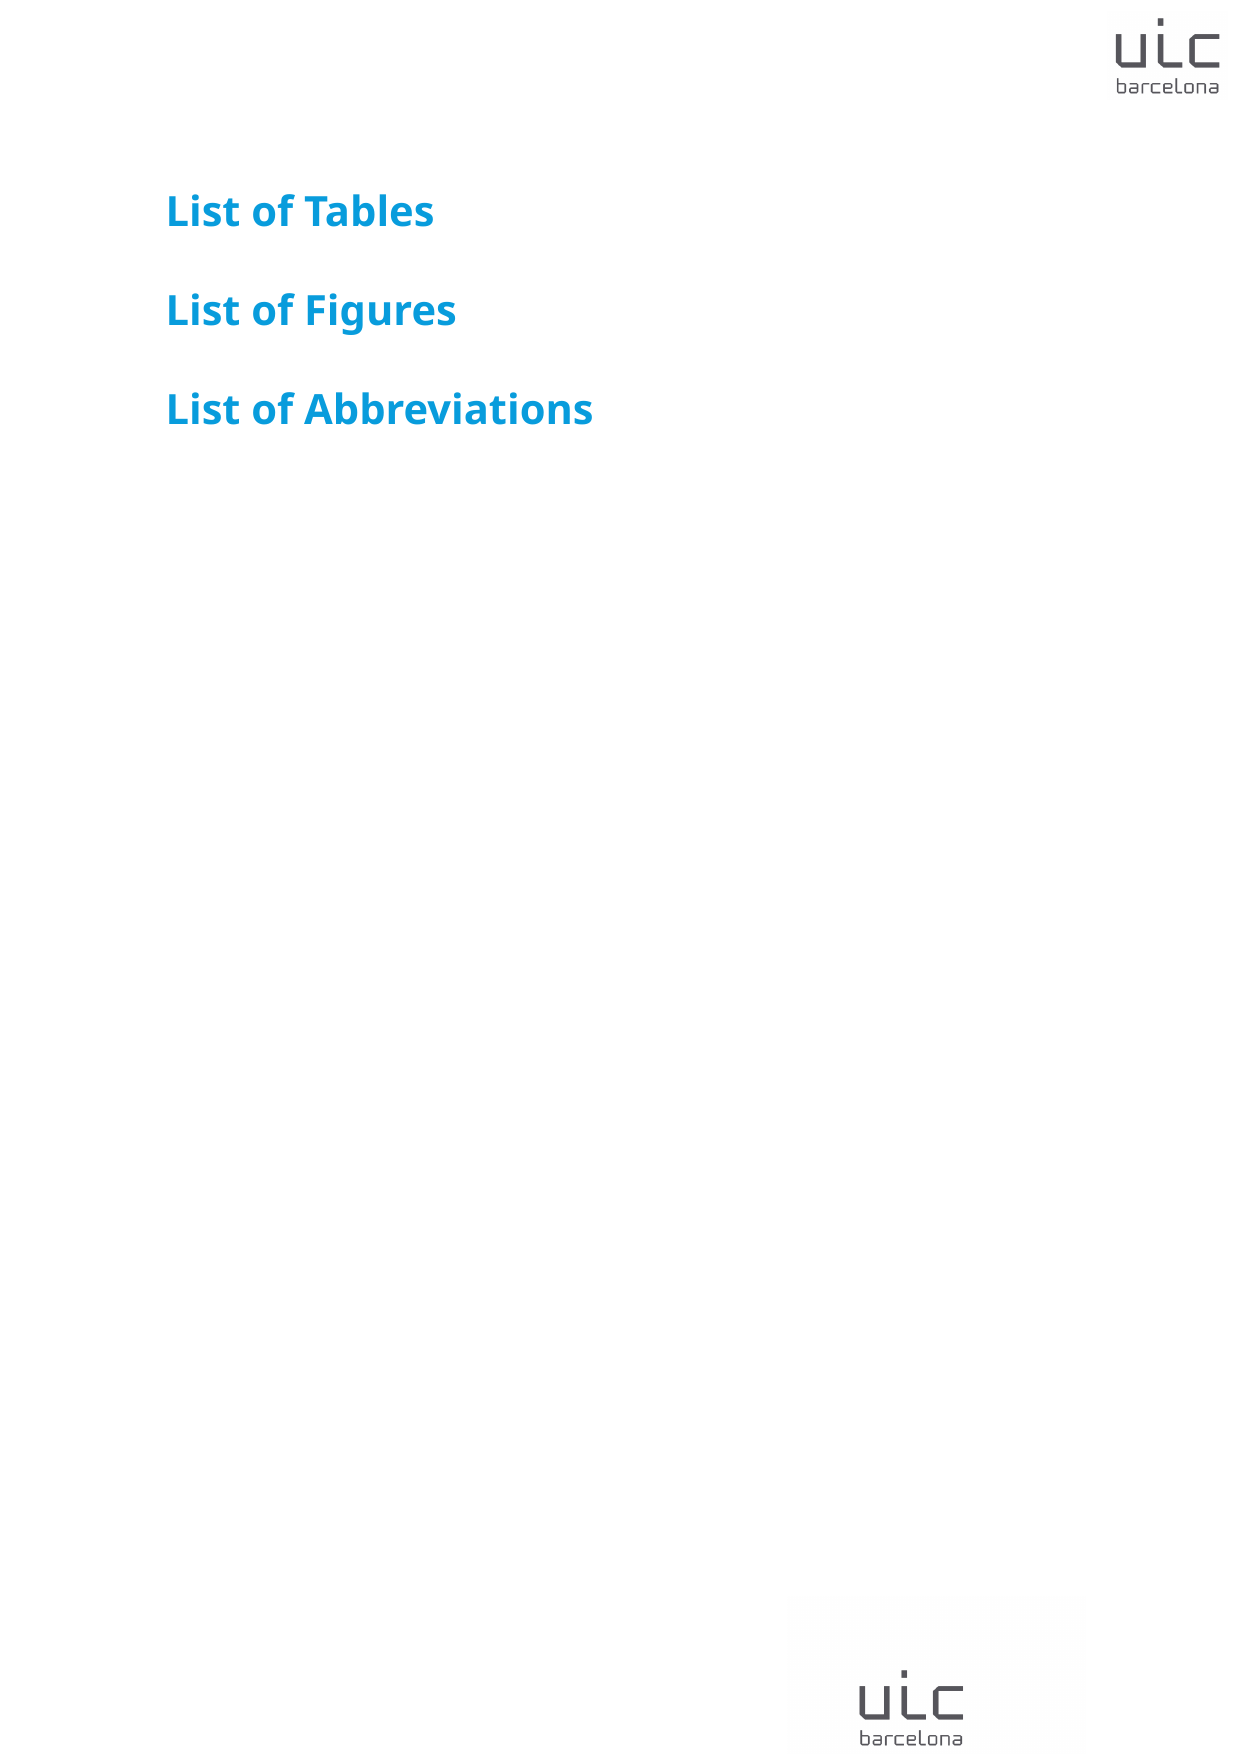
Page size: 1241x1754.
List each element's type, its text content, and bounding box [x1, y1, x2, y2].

picture [1107, 11, 1228, 100]
picture [787, 1596, 1087, 1754]
subtitle List of Tables [118, 182, 596, 239]
subtitle List of Figures [118, 281, 596, 338]
subtitle List of Abbreviations [118, 380, 596, 437]
